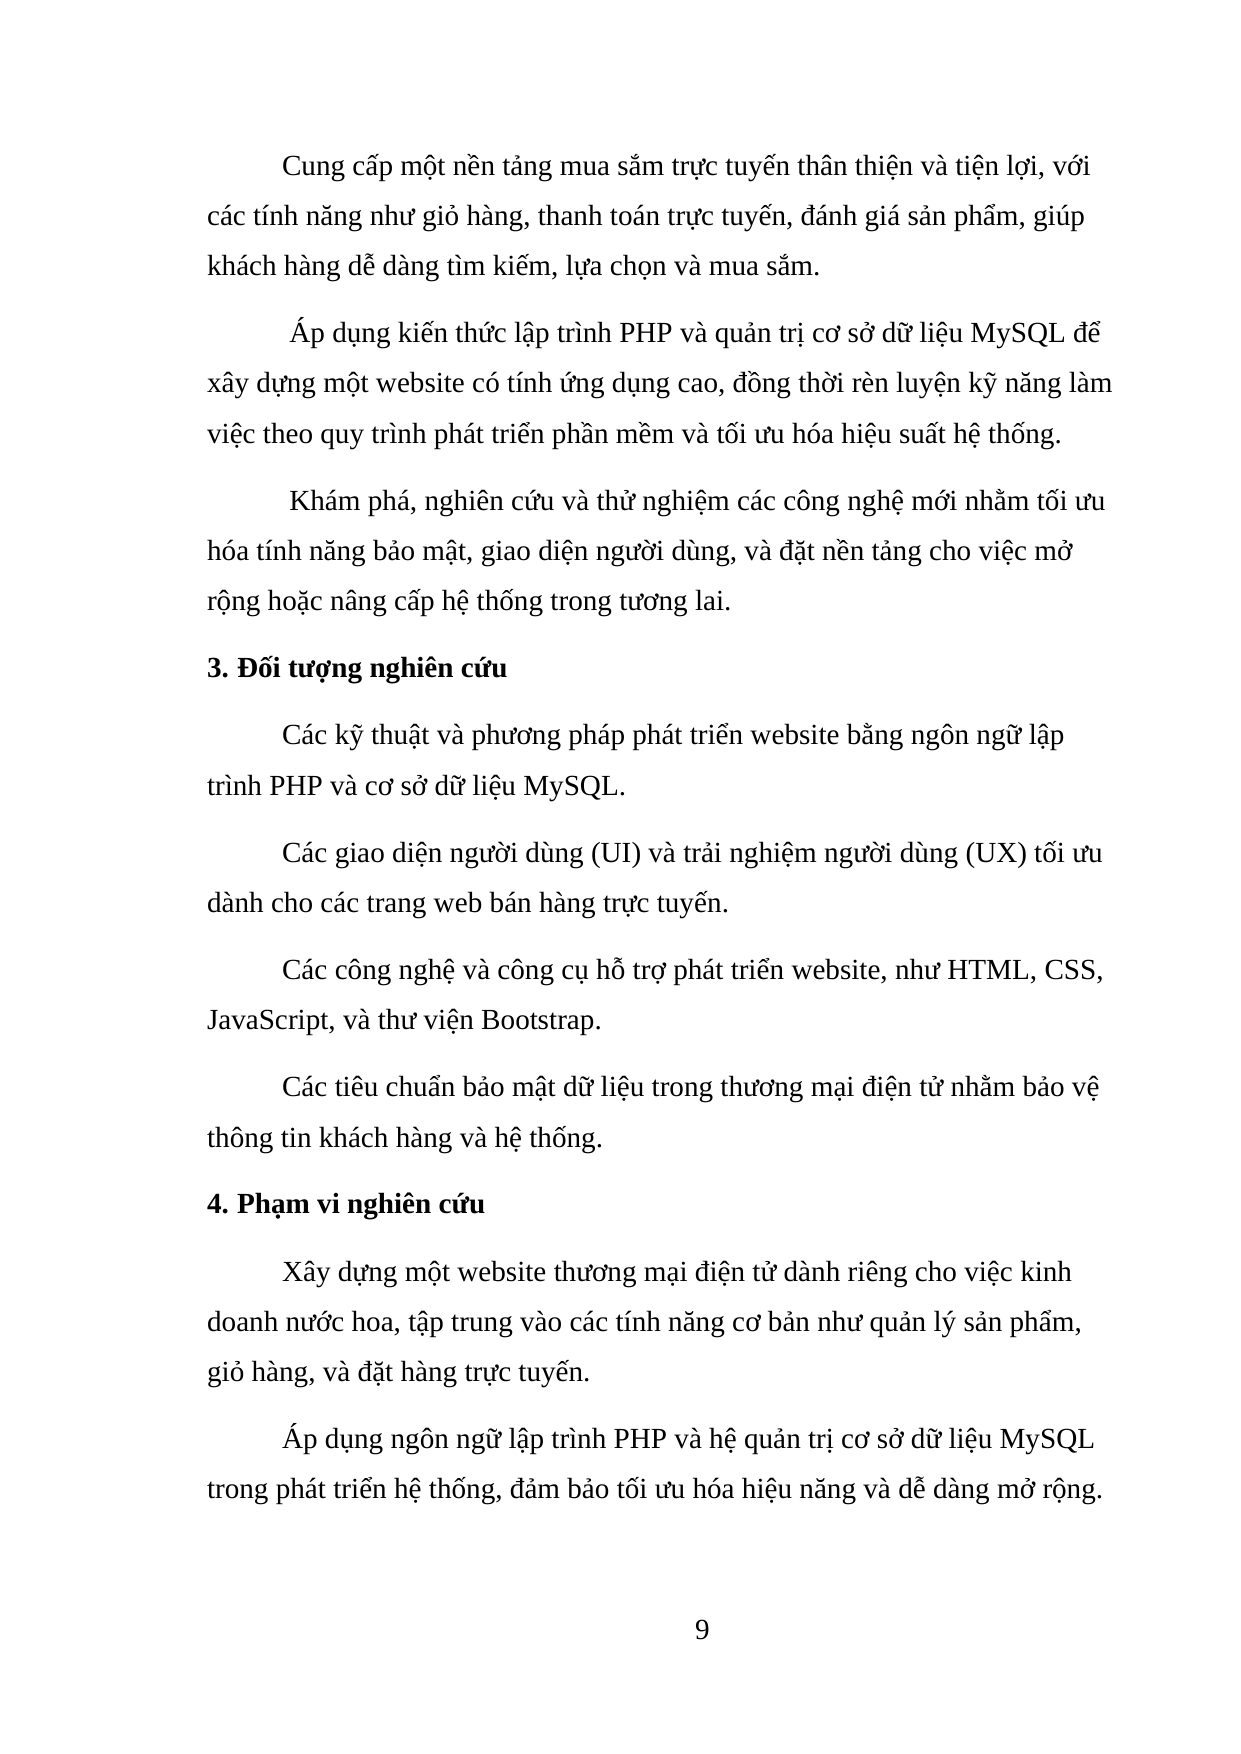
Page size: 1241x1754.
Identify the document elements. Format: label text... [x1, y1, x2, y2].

list Đối tượng nghiên cứu [207, 651, 1122, 684]
text Các tiêu chuẩn bảo mật dữ liệu trong thương mại điện tử nhằm bảo vệ thông tin khách hàng và hệ thống. [207, 1069, 1122, 1153]
text Áp dụng kiến thức lập trình PHP và quản trị cơ sở dữ liệu MySQL để xây dựng một website có tính ứng dụng cao, đồng thời rèn luyện kỹ năng làm việc theo quy trình phát triển phần mềm và tối ưu hóa hiệu suất hệ thống. [207, 315, 1122, 449]
text Khám phá, nghiên cứu và thử nghiệm các công nghệ mới nhằm tối ưu hóa tính năng bảo mật, giao diện người dùng, và đặt nền tảng cho việc mở rộng hoặc nâng cấp hệ thống trong tương lai. [207, 483, 1122, 617]
list Phạm vi nghiên cứu [207, 1187, 1122, 1220]
text Các công nghệ và công cụ hỗ trợ phát triển website, như HTML, CSS, JavaScript, và thư viện Bootstrap. [207, 952, 1122, 1036]
text Cung cấp một nền tảng mua sắm trực tuyến thân thiện và tiện lợi, với các tính năng như giỏ hàng, thanh toán trực tuyến, đánh giá sản phẩm, giúp khách hàng dễ dàng tìm kiếm, lựa chọn và mua sắm. [207, 148, 1122, 282]
text Xây dựng một website thương mại điện tử dành riêng cho việc kinh doanh nước hoa, tập trung vào các tính năng cơ bản như quản lý sản phẩm, giỏ hàng, và đặt hàng trực tuyến. [207, 1254, 1122, 1388]
text Các kỹ thuật và phương pháp phát triển website bằng ngôn ngữ lập trình PHP và cơ sở dữ liệu MySQL. [207, 717, 1122, 801]
text Các giao diện người dùng (UI) và trải nghiệm người dùng (UX) tối ưu dành cho các trang web bán hàng trực tuyến. [207, 835, 1122, 919]
text Áp dụng ngôn ngữ lập trình PHP và hệ quản trị cơ sở dữ liệu MySQL trong phát triển hệ thống, đảm bảo tối ưu hóa hiệu năng và dễ dàng mở rộng. [207, 1421, 1122, 1505]
